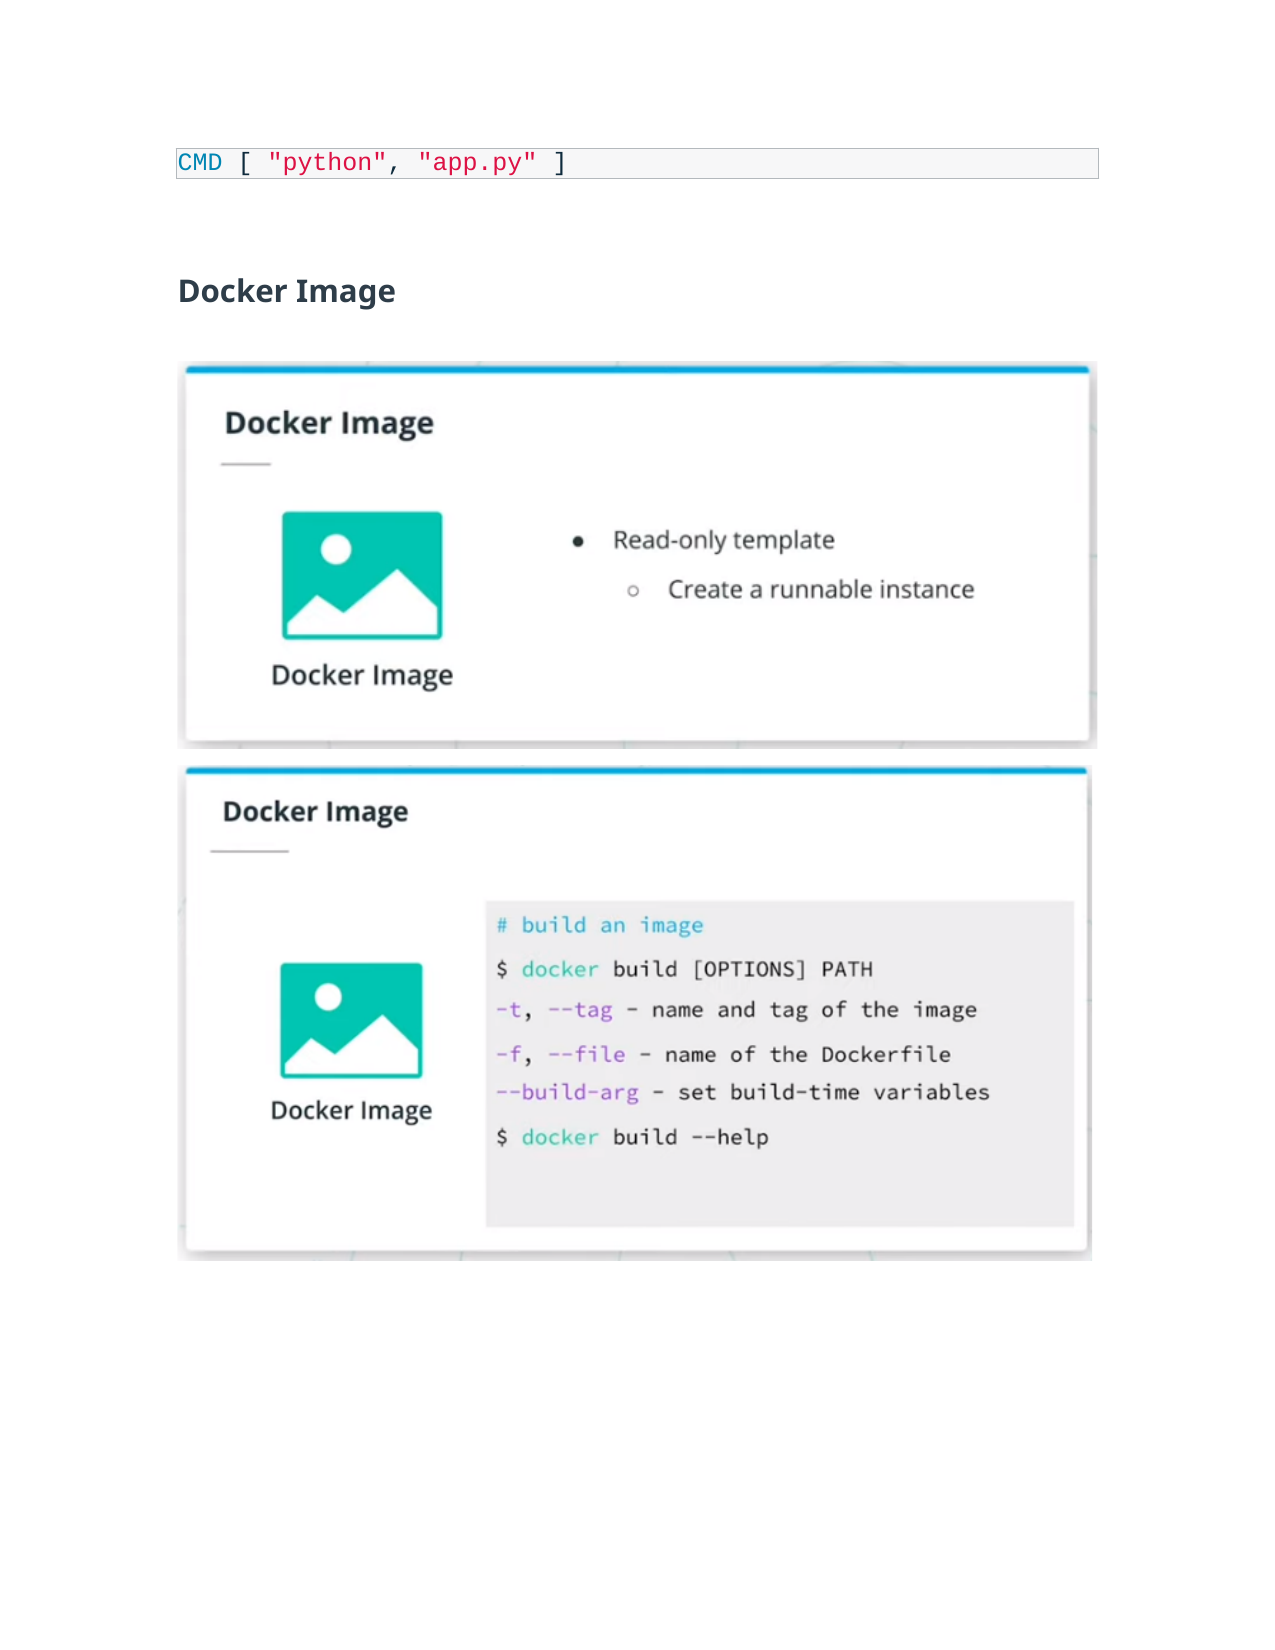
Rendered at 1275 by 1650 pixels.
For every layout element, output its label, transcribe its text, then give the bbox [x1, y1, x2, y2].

text CMD [ "python", "app.py" ] [177, 149, 1098, 178]
subtitle Docker Image [177, 269, 1098, 311]
picture [177, 361, 1098, 749]
picture [177, 765, 1093, 1261]
